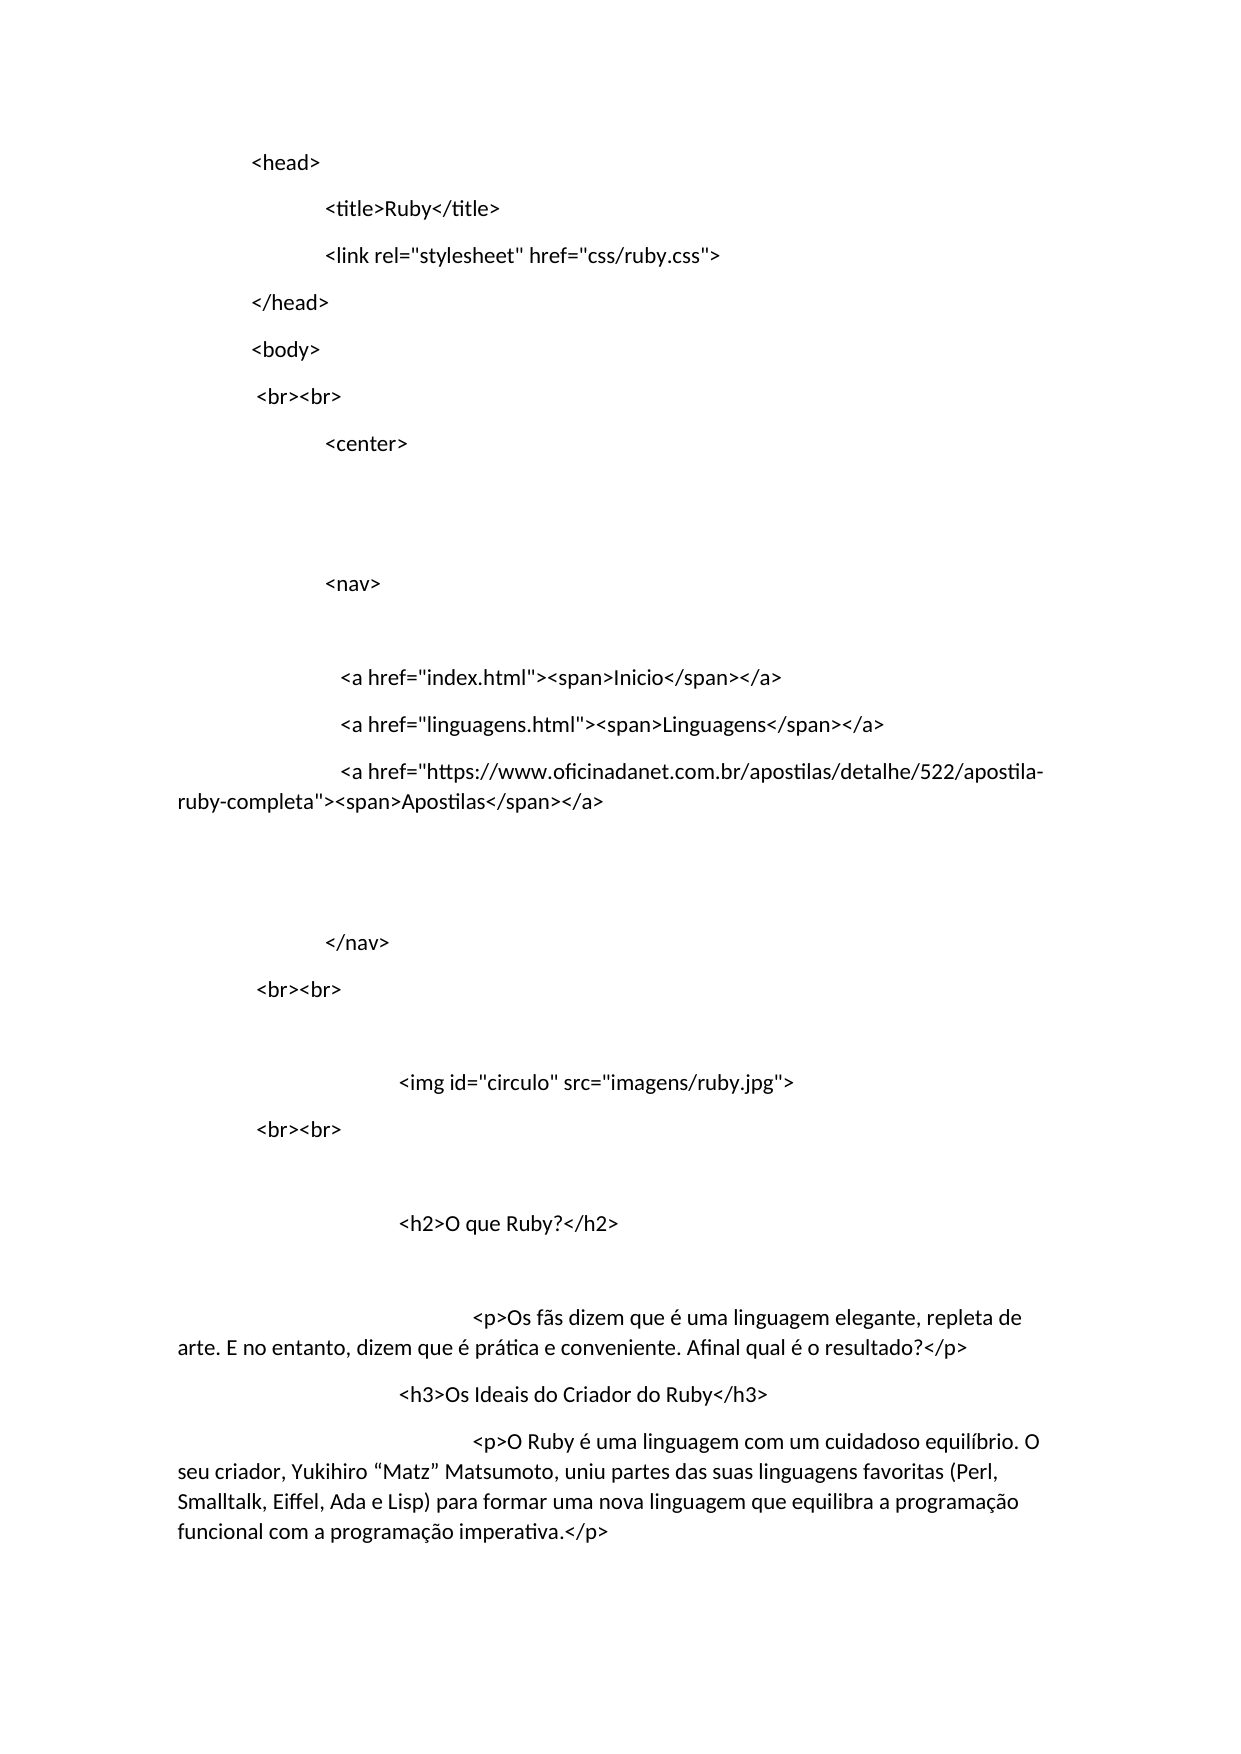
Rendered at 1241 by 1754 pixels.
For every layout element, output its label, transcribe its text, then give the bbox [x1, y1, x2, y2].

text <a href="index.html"><span>Inicio</span></a> [177, 663, 1063, 691]
text </nav> [177, 928, 1063, 956]
text <br><br> [177, 975, 1063, 1003]
text <nav> [177, 569, 1063, 597]
text <a href="linguagens.html"><span>Linguagens</span></a> [177, 710, 1063, 738]
text <p>Os fãs dizem que é uma linguagem elegante, repleta de arte. E no entanto, dizem que é prática e conveniente. Afinal qual é o resultado?</p> [177, 1303, 1063, 1361]
text <h2>O que Ruby?</h2> [177, 1209, 1063, 1237]
text <a href="https://www.oficinadanet.com.br/apostilas/detalhe/522/apostila-ruby-completa"><span>Apostilas</span></a> [177, 757, 1063, 815]
text <head> [177, 148, 1063, 176]
text <body> [177, 335, 1063, 363]
text <center> [177, 429, 1063, 457]
text <p>O Ruby é uma linguagem com um cuidadoso equilíbrio. O seu criador, Yukihiro “Matz” Matsumoto, uniu partes das suas linguagens favoritas (Perl, Smalltalk, Eiffel, Ada e Lisp) para formar uma nova linguagem que equilibra a programação funcional com a programação imperativa.</p> [177, 1427, 1063, 1545]
text <title>Ruby</title> [177, 194, 1063, 222]
text <h3>Os Ideais do Criador do Ruby</h3> [177, 1380, 1063, 1408]
text <img id="circulo" src="imagens/ruby.jpg"> [177, 1068, 1063, 1096]
text <br><br> [177, 1115, 1063, 1143]
text <br><br> [177, 382, 1063, 410]
text </head> [177, 288, 1063, 316]
text <link rel="stylesheet" href="css/ruby.css"> [177, 241, 1063, 269]
